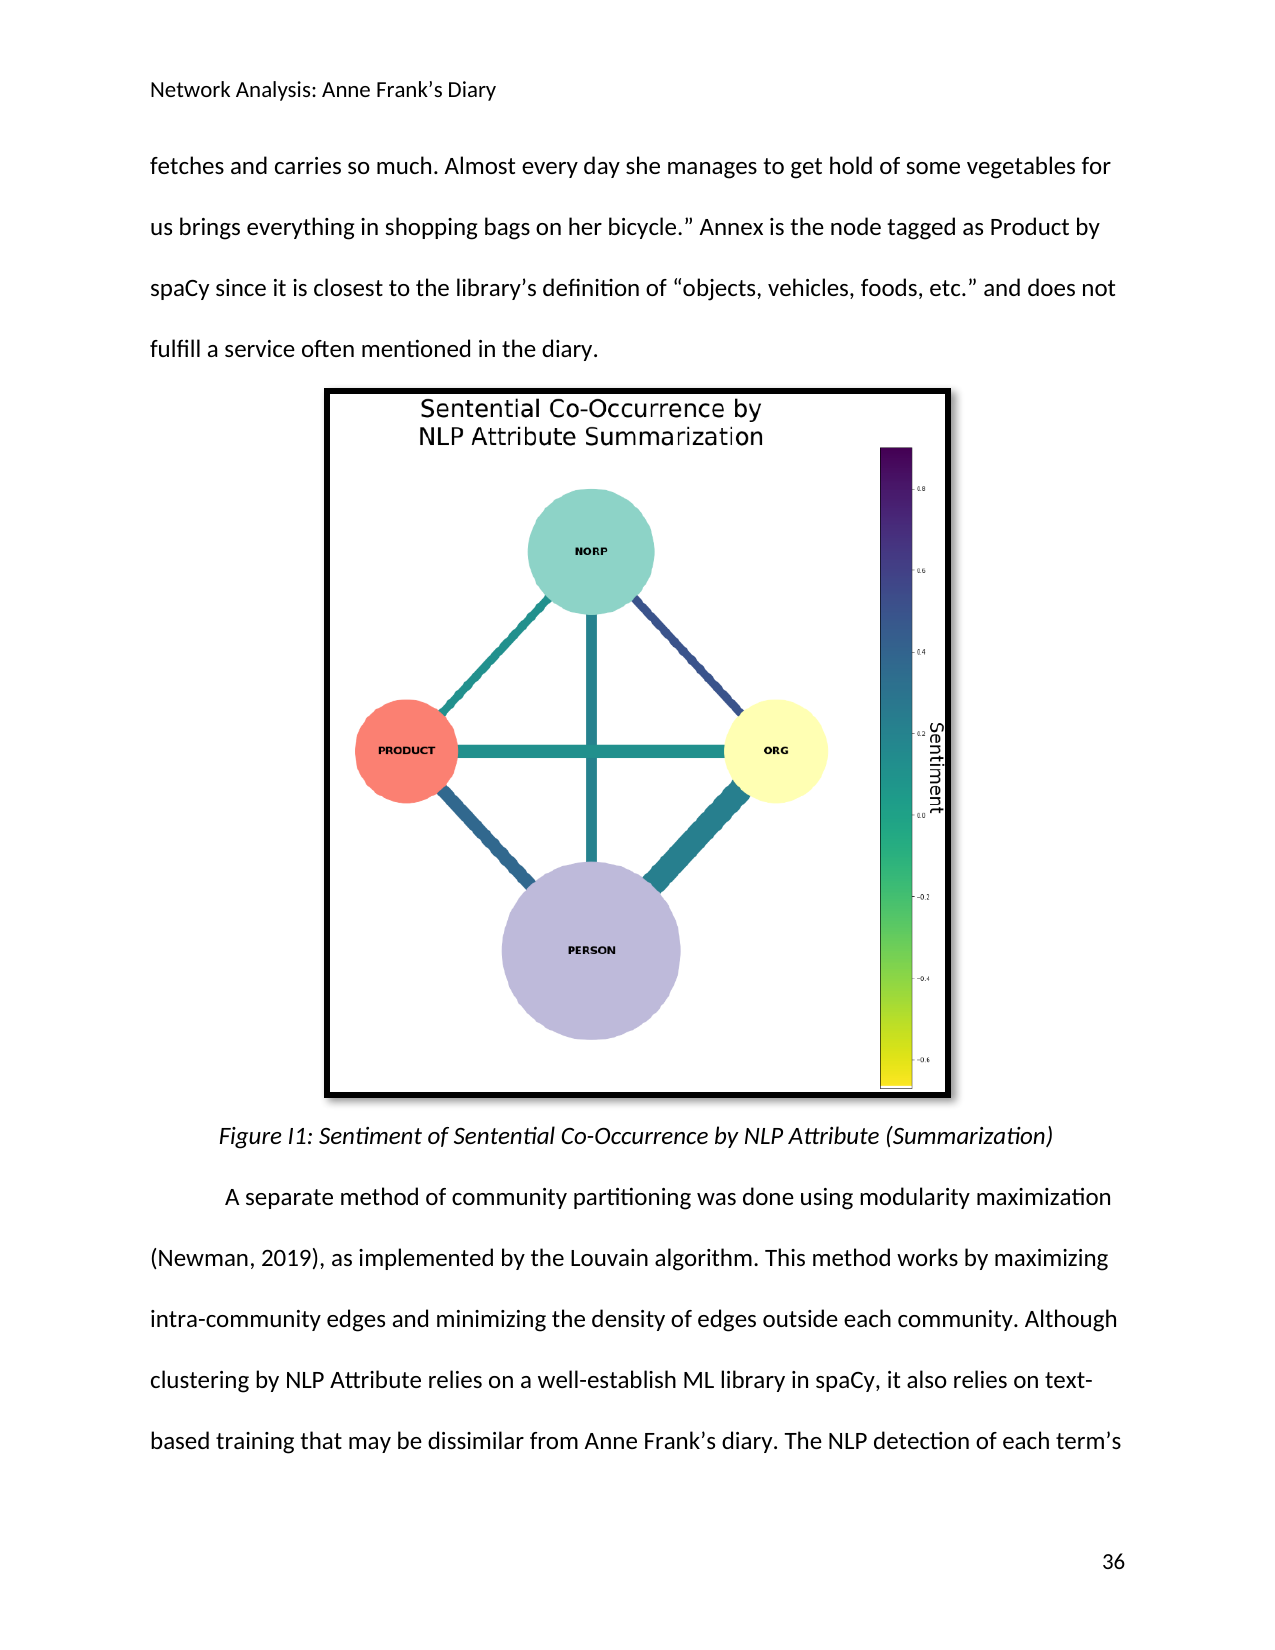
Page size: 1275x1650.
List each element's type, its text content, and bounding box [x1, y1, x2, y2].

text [150, 1181, 1125, 1456]
text Figure I1: Sentiment of Sentential Co-Occurrence by NLP Attribute (Summarization) [150, 1120, 1125, 1150]
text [150, 150, 1125, 364]
picture [330, 394, 945, 1092]
